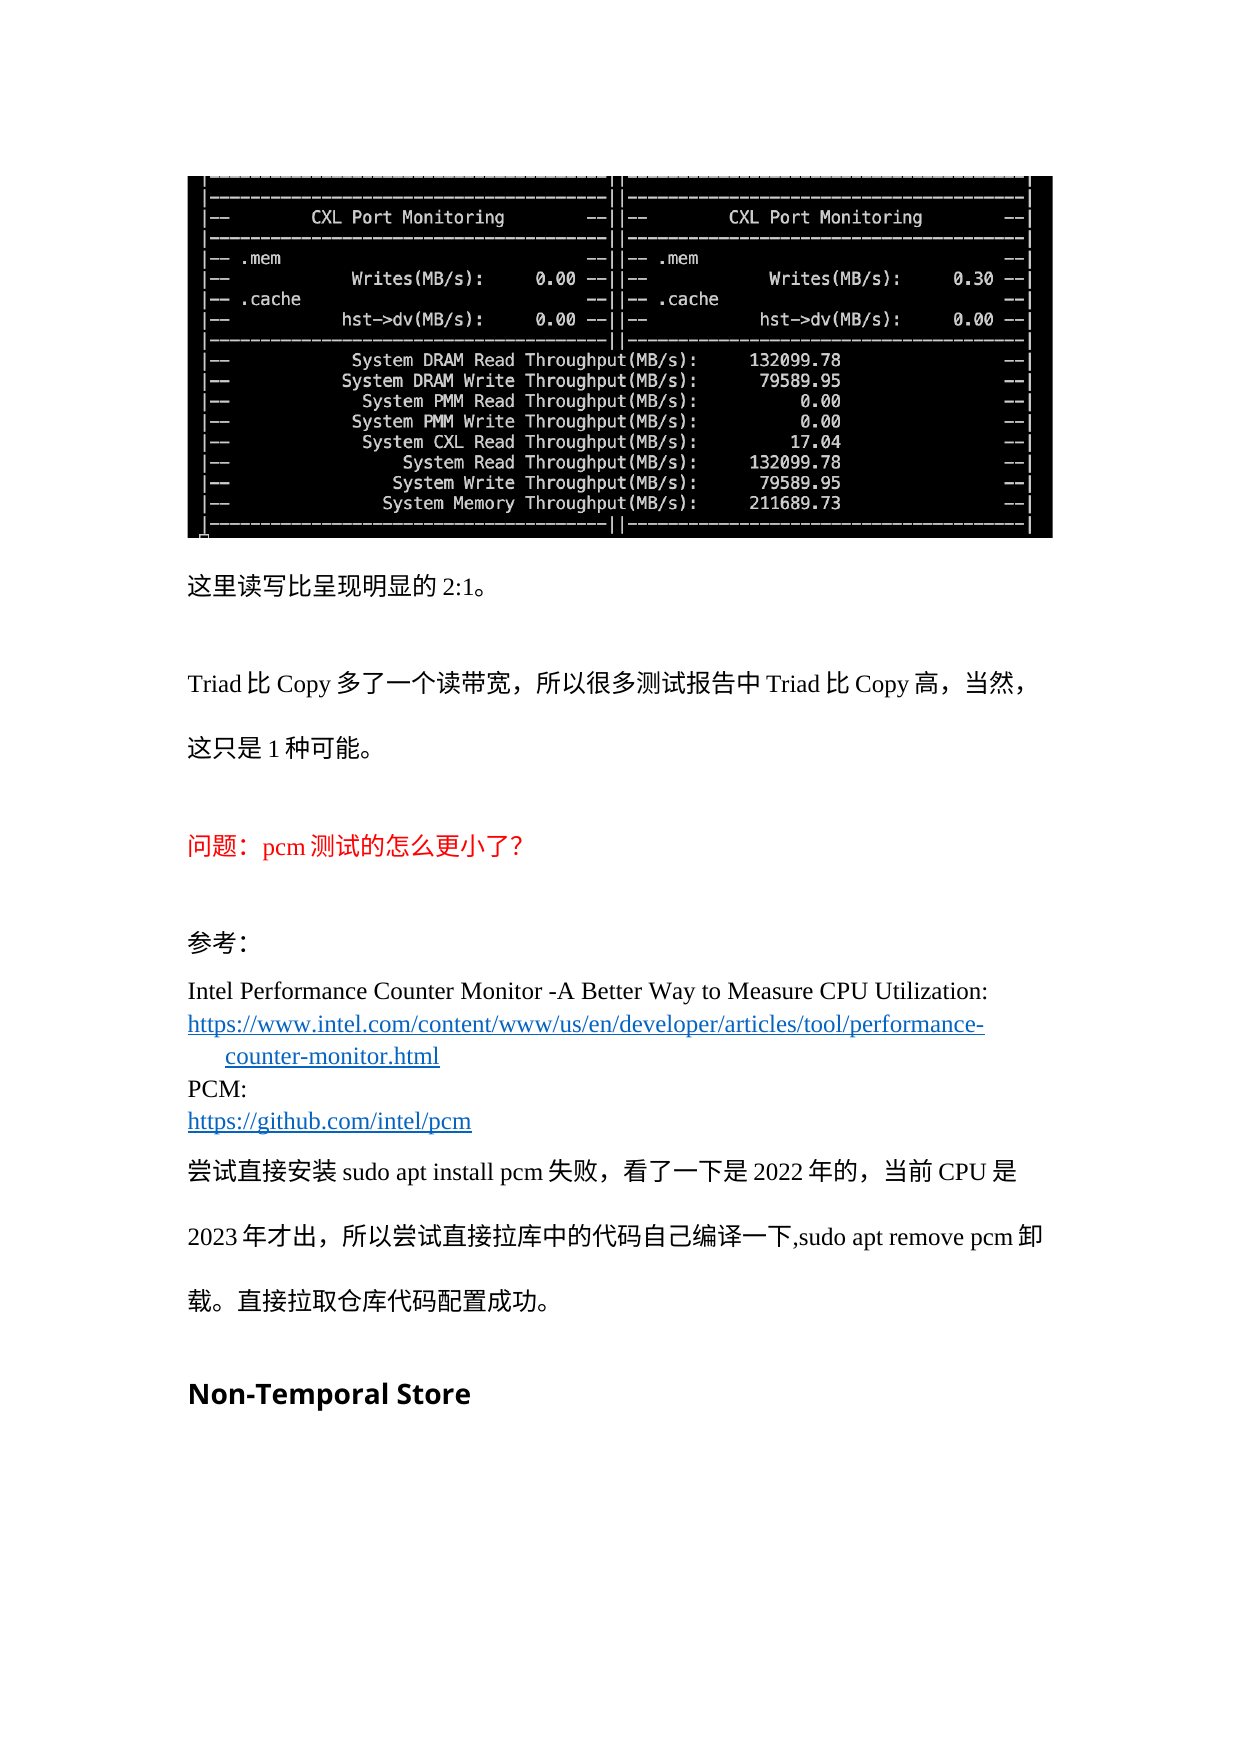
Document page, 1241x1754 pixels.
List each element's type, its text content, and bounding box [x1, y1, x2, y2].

text 问题：pcm测试的怎么更小了？ [187, 812, 1053, 877]
text 这里读写比呈现明显的2:1。 [187, 552, 1053, 617]
text 参考： [187, 909, 1053, 974]
text Intel Performance Counter Monitor -A Better Way to Measure CPU Utilization: [187, 974, 1053, 1007]
text PCM: [187, 1072, 1053, 1104]
text https://www.intel.com/content/www/us/en/developer/articles/tool/performance-counter-monitor.html [187, 1007, 1053, 1072]
text Triad比Copy多了一个读带宽，所以很多测试报告中Triad比Copy高，当然，这只是1种可能。 [187, 649, 1053, 779]
picture [187, 176, 1053, 538]
text https://github.com/intel/pcm [187, 1104, 1053, 1137]
text 尝试直接安装sudo apt install pcm失败，看了一下是2022年的，当前CPU是2023年才出，所以尝试直接拉库中的代码自己编译一下,sudo apt remove pcm卸载。直接拉取仓库代码配置成功。 [187, 1137, 1053, 1332]
subtitle Non-Temporal Store [187, 1361, 1053, 1426]
